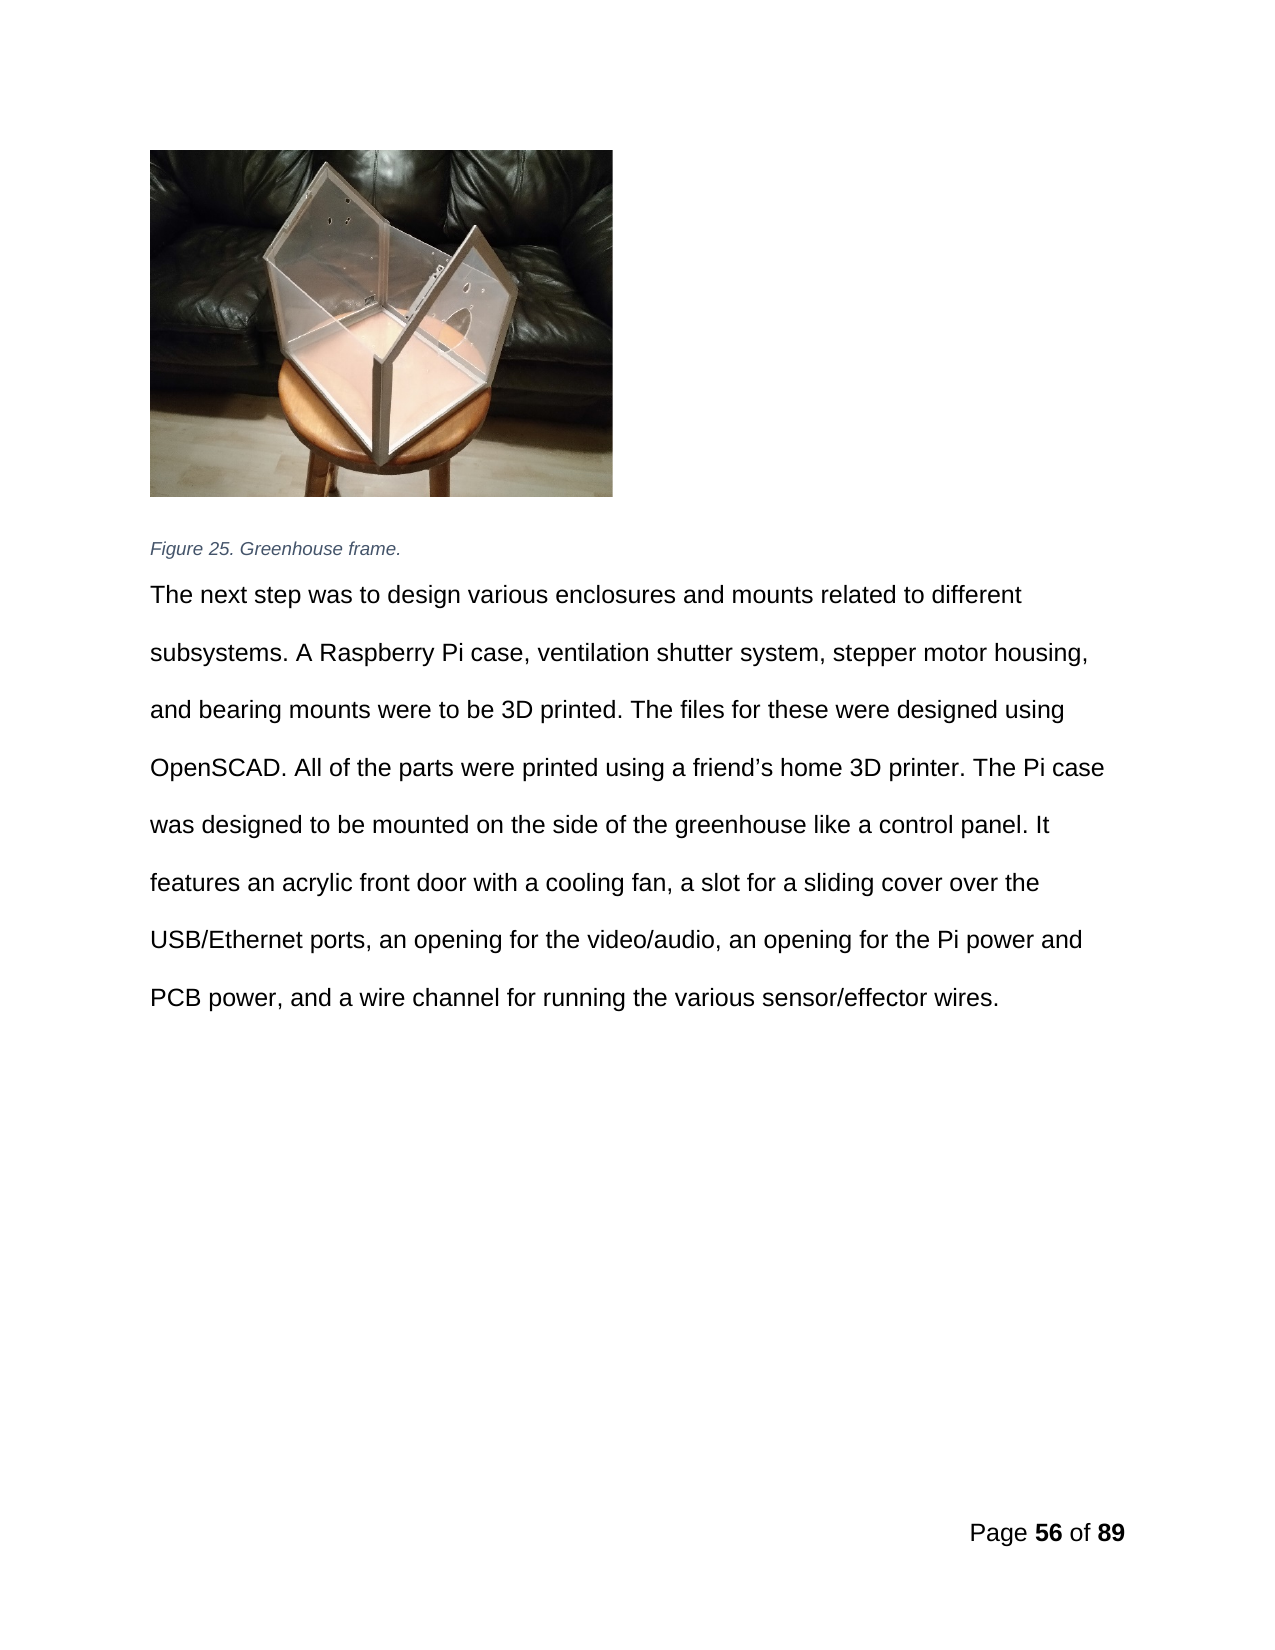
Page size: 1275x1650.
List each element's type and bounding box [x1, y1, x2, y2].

picture [150, 150, 613, 497]
